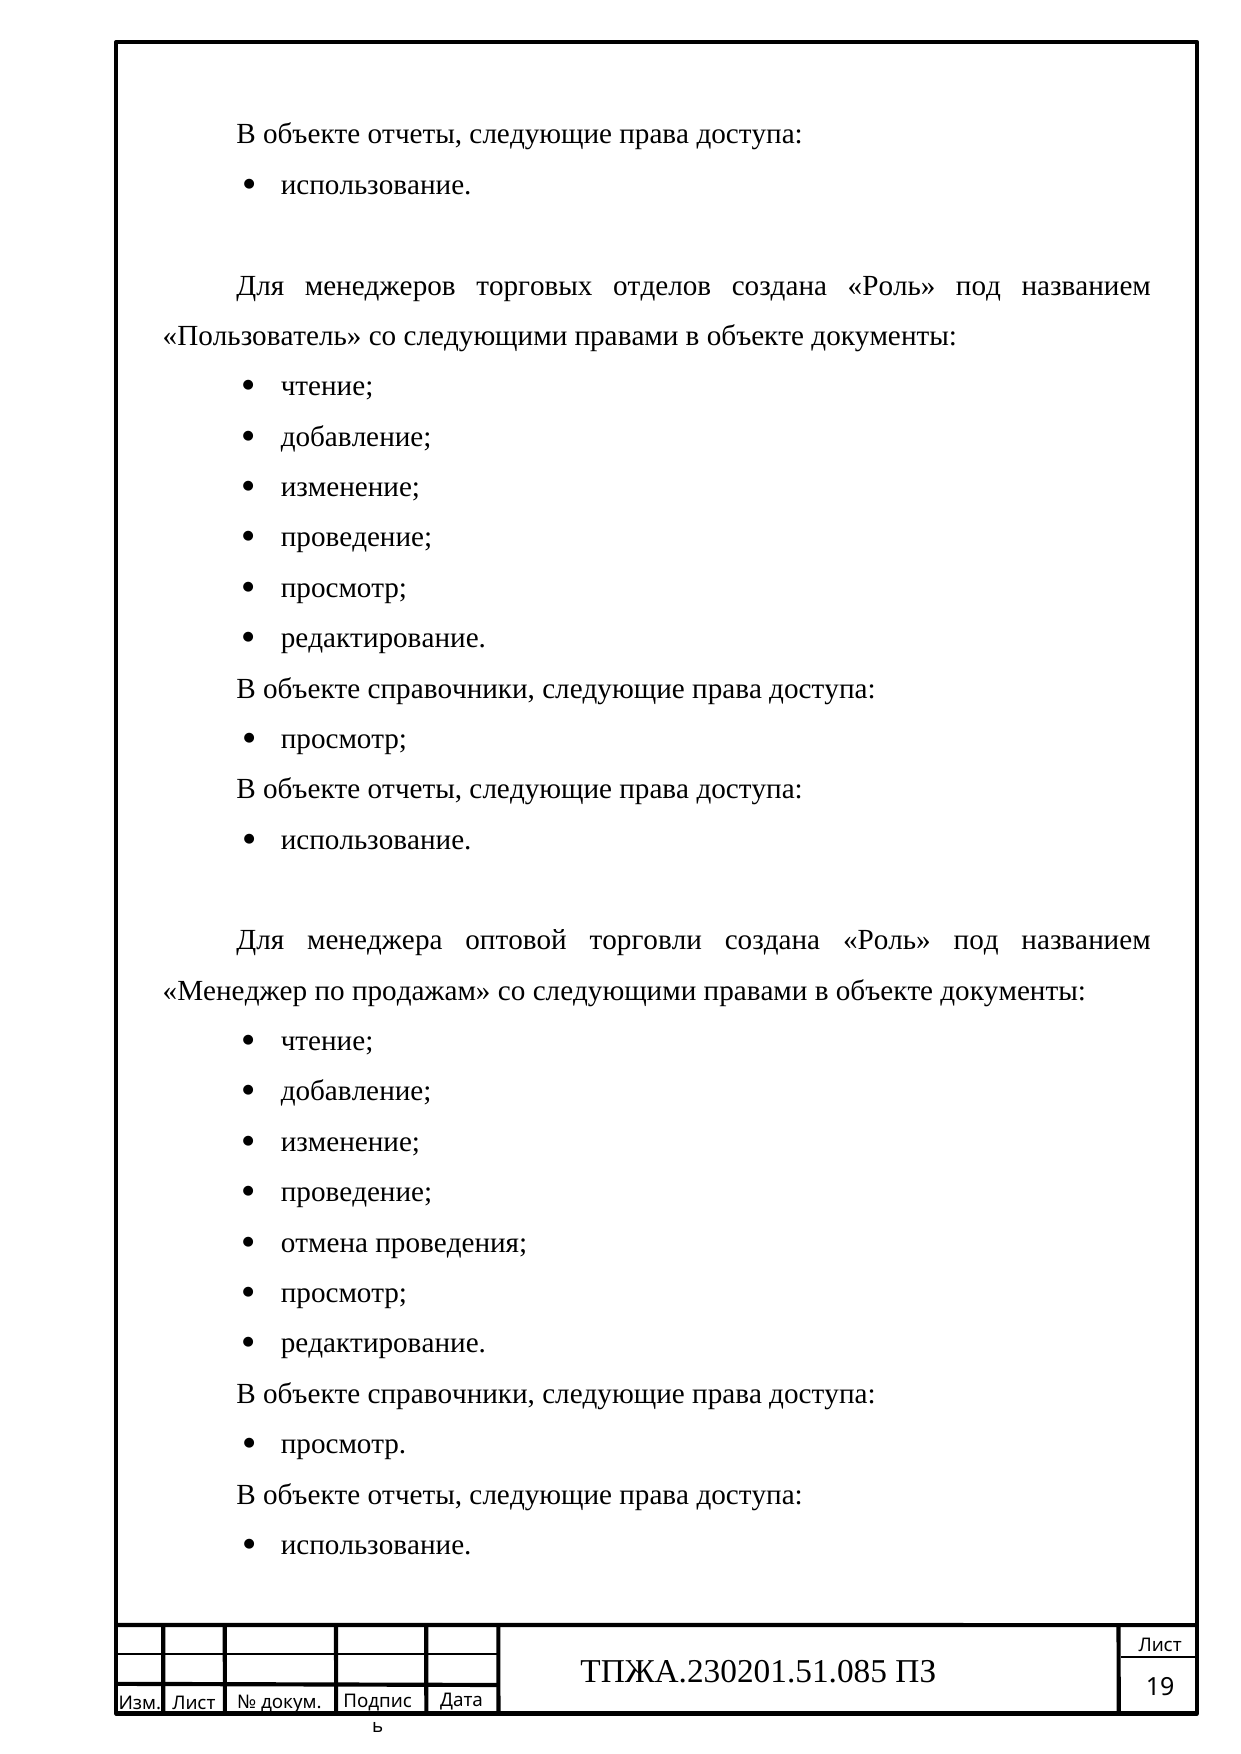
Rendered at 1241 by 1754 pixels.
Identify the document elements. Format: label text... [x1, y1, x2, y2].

list редактирование. [243, 620, 1152, 654]
text В объекте отчеты, следующие права доступа: [162, 771, 1152, 805]
text В объекте отчеты, следующие права доступа: [162, 1477, 1152, 1510]
list проведение; [243, 519, 1152, 553]
list чтение; [243, 368, 1152, 402]
list добавление; [243, 1073, 1152, 1107]
text В объекте справочники, следующие права доступа: [162, 671, 1152, 704]
list редактирование. [243, 1326, 1152, 1359]
list добавление; [243, 419, 1152, 452]
list проведение; [243, 1174, 1152, 1208]
list использование. [244, 1527, 1152, 1561]
list изменение; [243, 1124, 1152, 1158]
list просмотр; [243, 1275, 1152, 1309]
text В объекте отчеты, следующие права доступа: [162, 117, 1152, 150]
list изменение; [243, 469, 1152, 503]
text Для менеджера оптовой торговли создана «Роль» под названием «Менеджер по продажам» со следующими правами в объекте документы: [162, 922, 1152, 1006]
list использование. [244, 167, 1152, 201]
list просмотр. [244, 1426, 1152, 1460]
text В объекте справочники, следующие права доступа: [162, 1376, 1152, 1409]
list использование. [244, 822, 1152, 855]
list просмотр; [243, 570, 1152, 603]
list просмотр; [244, 721, 1152, 755]
list отмена проведения; [243, 1225, 1152, 1258]
text Для менеджеров торговых отделов создана «Роль» под названием «Пользователь» со следующими правами в объекте документы: [162, 268, 1152, 351]
list чтение; [243, 1023, 1152, 1057]
